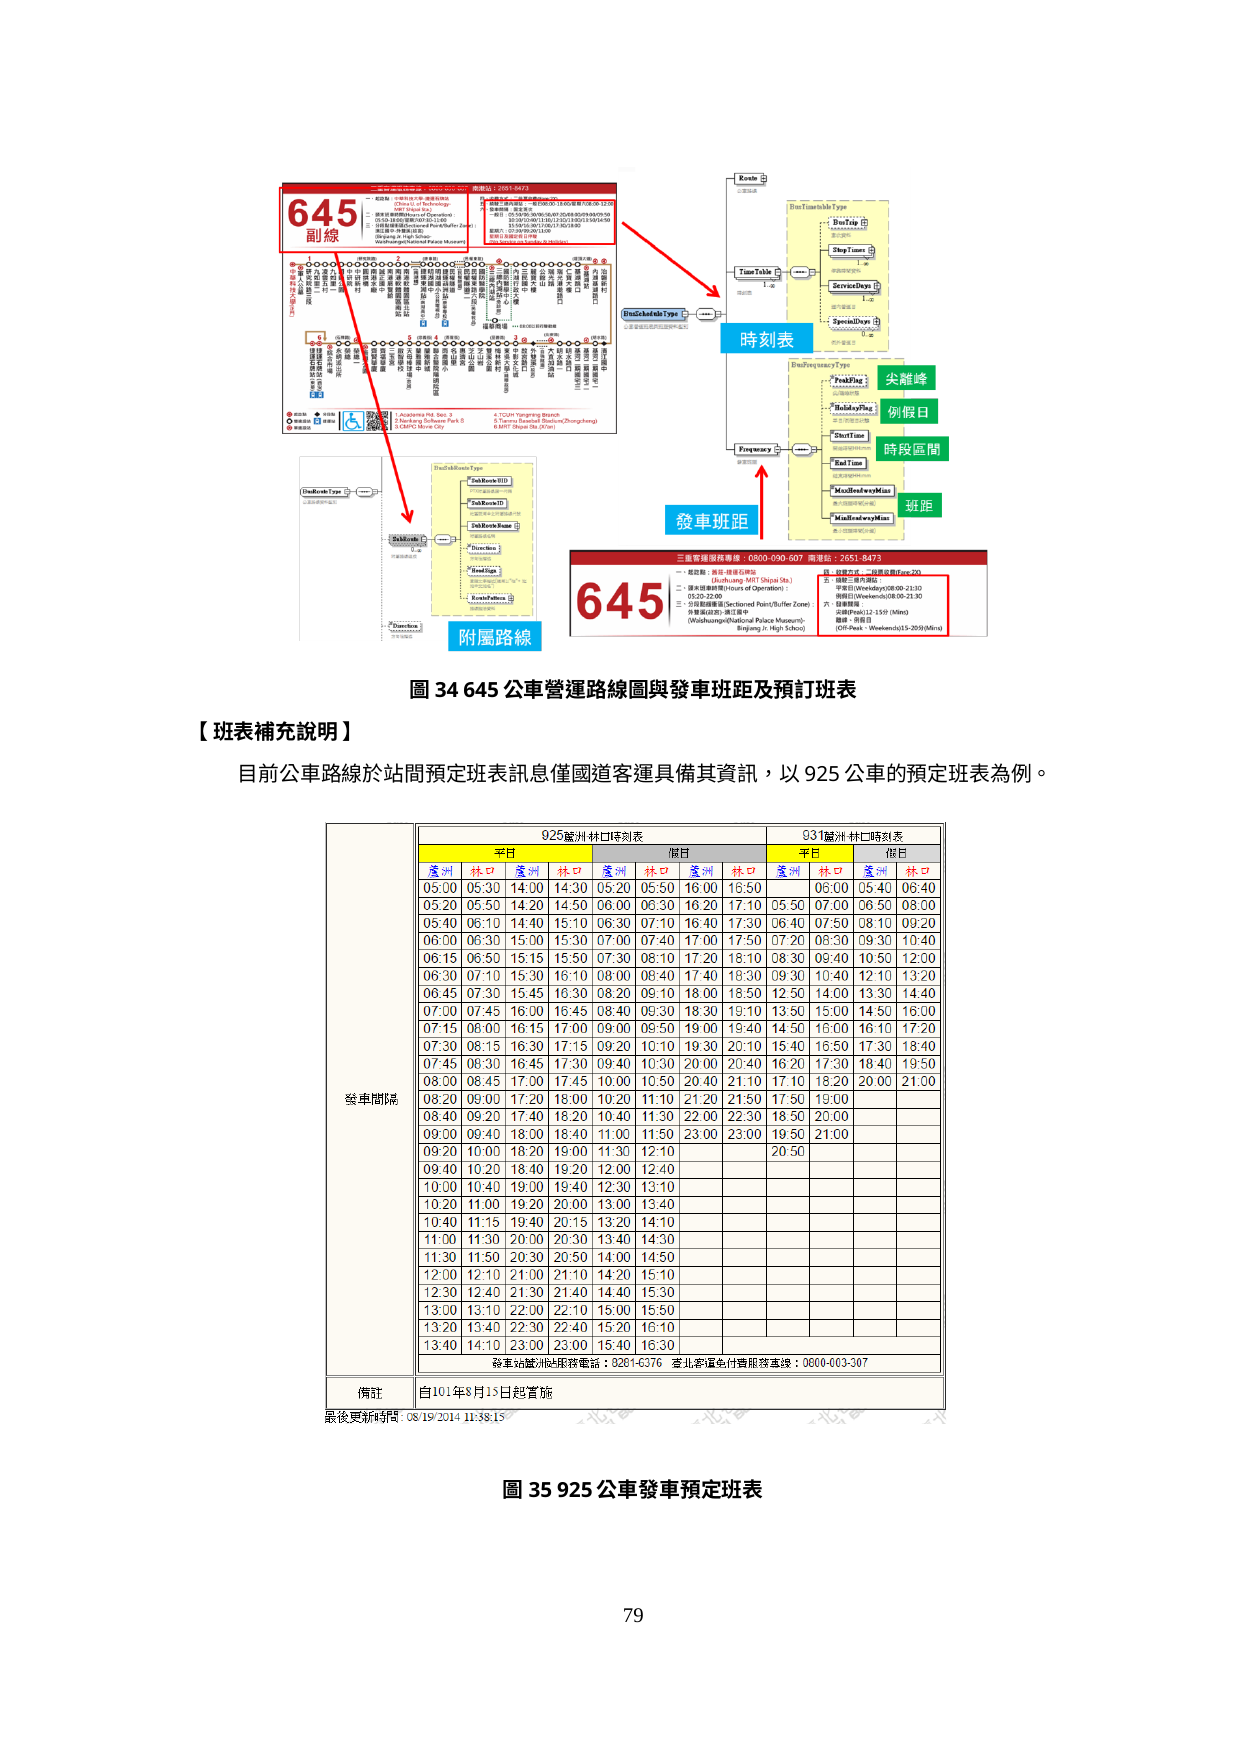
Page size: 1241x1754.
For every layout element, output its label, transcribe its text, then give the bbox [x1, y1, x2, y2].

text 目前公車路線於站間預定班表訊息僅國道客運具備其資訊，以925公車的預定班表為例。 [187, 751, 1078, 793]
text 圖 34 645公車營運路線圖與發車班距及預訂班表 [187, 668, 1078, 709]
picture [320, 822, 947, 1424]
text 圖 35 925公車發車預定班表 [187, 1473, 1078, 1504]
text 【 班表補充說明 】 [187, 709, 1078, 751]
picture [278, 167, 988, 658]
